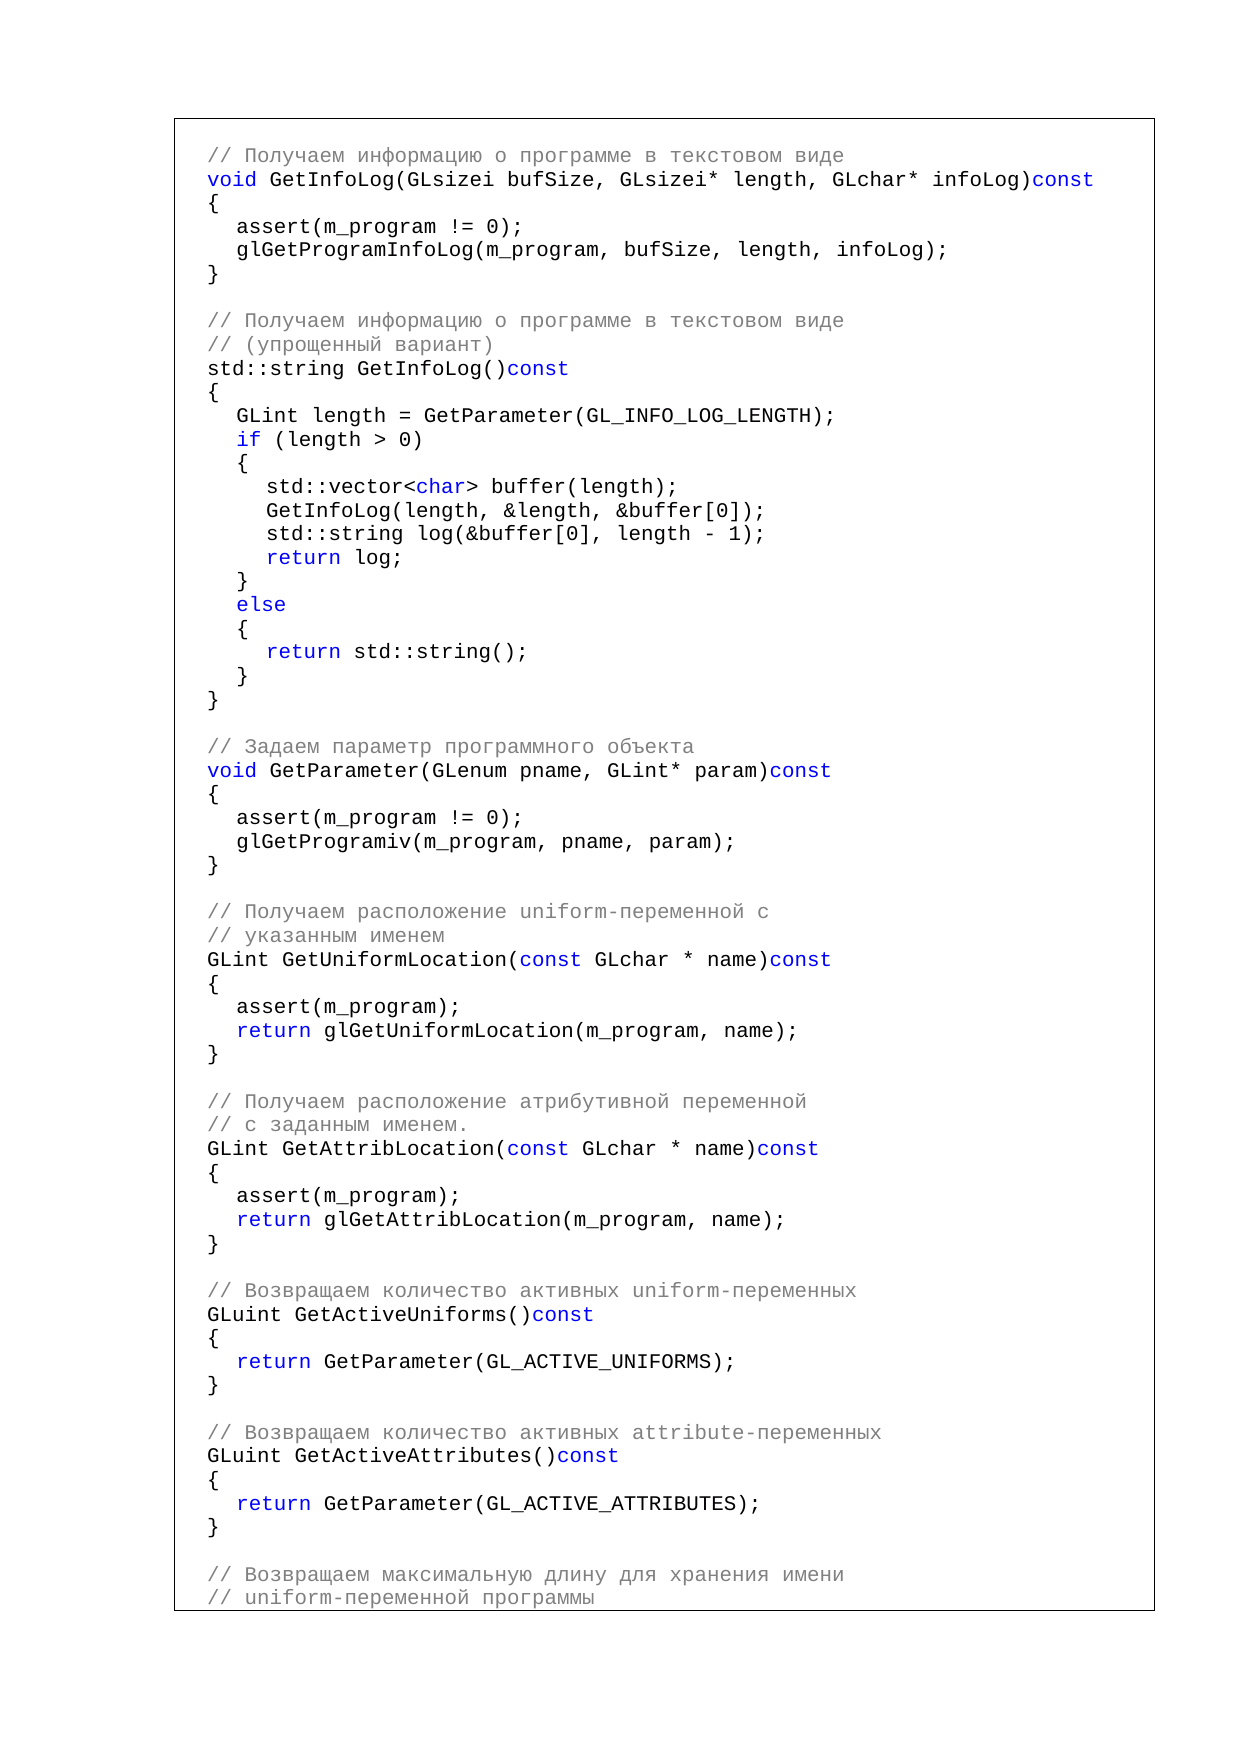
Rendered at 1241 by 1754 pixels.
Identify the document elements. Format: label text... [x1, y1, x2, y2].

text { [177, 381, 1152, 405]
text { [177, 192, 1152, 216]
text return GetParameter(GL_ACTIVE_ATTRIBUTES); [177, 1493, 1152, 1516]
text // Получаем информацию о программе в текстовом виде [177, 310, 1152, 334]
text std::string GetInfoLog()const [177, 358, 1152, 381]
text std::vector<char> buffer(length); [177, 476, 1152, 499]
text glGetProgramiv(m_program, pname, param); [177, 831, 1152, 854]
text } [177, 854, 1152, 878]
text // указанным именем [177, 925, 1152, 949]
text if (length > 0) [177, 429, 1152, 452]
text { [177, 1469, 1152, 1493]
text // uniform-переменной программы [177, 1587, 1152, 1610]
text assert(m_program != 0); [177, 807, 1152, 831]
text } [177, 263, 1152, 287]
text } [177, 665, 1152, 689]
text { [177, 618, 1152, 641]
text // Возвращаем количество активных attribute-переменных [177, 1422, 1152, 1445]
text // Задаем параметр программного объекта [177, 736, 1152, 760]
text GetInfoLog(length, &length, &buffer[0]); [177, 499, 1152, 523]
text { [177, 972, 1152, 996]
text GLuint GetActiveUniforms()const [177, 1303, 1152, 1327]
text return glGetAttribLocation(m_program, name); [177, 1209, 1152, 1233]
text assert(m_program); [177, 996, 1152, 1020]
text { [177, 452, 1152, 476]
text return GetParameter(GL_ACTIVE_UNIFORMS); [177, 1351, 1152, 1374]
text assert(m_program != 0); [177, 216, 1152, 239]
text assert(m_program); [177, 1185, 1152, 1209]
text return glGetUniformLocation(m_program, name); [177, 1020, 1152, 1043]
text std::string log(&buffer[0], length - 1); [177, 523, 1152, 547]
text } [177, 1516, 1152, 1540]
text glGetProgramInfoLog(m_program, bufSize, length, infoLog); [177, 239, 1152, 263]
text } [177, 1043, 1152, 1067]
text return std::string(); [177, 641, 1152, 665]
text return log; [177, 547, 1152, 571]
text // с заданным именем. [177, 1114, 1152, 1138]
text } [177, 1233, 1152, 1256]
text void GetParameter(GLenum pname, GLint* param)const [177, 760, 1152, 783]
text else [177, 594, 1152, 618]
text GLint length = GetParameter(GL_INFO_LOG_LENGTH); [177, 405, 1152, 429]
text // Получаем информацию о программе в текстовом виде [177, 145, 1152, 168]
text // Возвращаем максимальную длину для хранения имени [177, 1564, 1152, 1587]
text GLuint GetActiveAttributes()const [177, 1445, 1152, 1469]
text } [177, 689, 1152, 712]
text GLint GetAttribLocation(const GLchar * name)const [177, 1138, 1152, 1162]
text { [177, 1162, 1152, 1185]
text // Возвращаем количество активных uniform-переменных [177, 1280, 1152, 1303]
text // Получаем расположение uniform-переменной с [177, 902, 1152, 925]
text } [177, 1374, 1152, 1398]
text // Получаем расположение атрибутивной переменной [177, 1091, 1152, 1114]
text { [177, 783, 1152, 807]
text void GetInfoLog(GLsizei bufSize, GLsizei* length, GLchar* infoLog)const [177, 168, 1152, 192]
text } [177, 571, 1152, 594]
text { [177, 1327, 1152, 1351]
text // (упрощенный вариант) [177, 334, 1152, 358]
text GLint GetUniformLocation(const GLchar * name)const [177, 949, 1152, 972]
